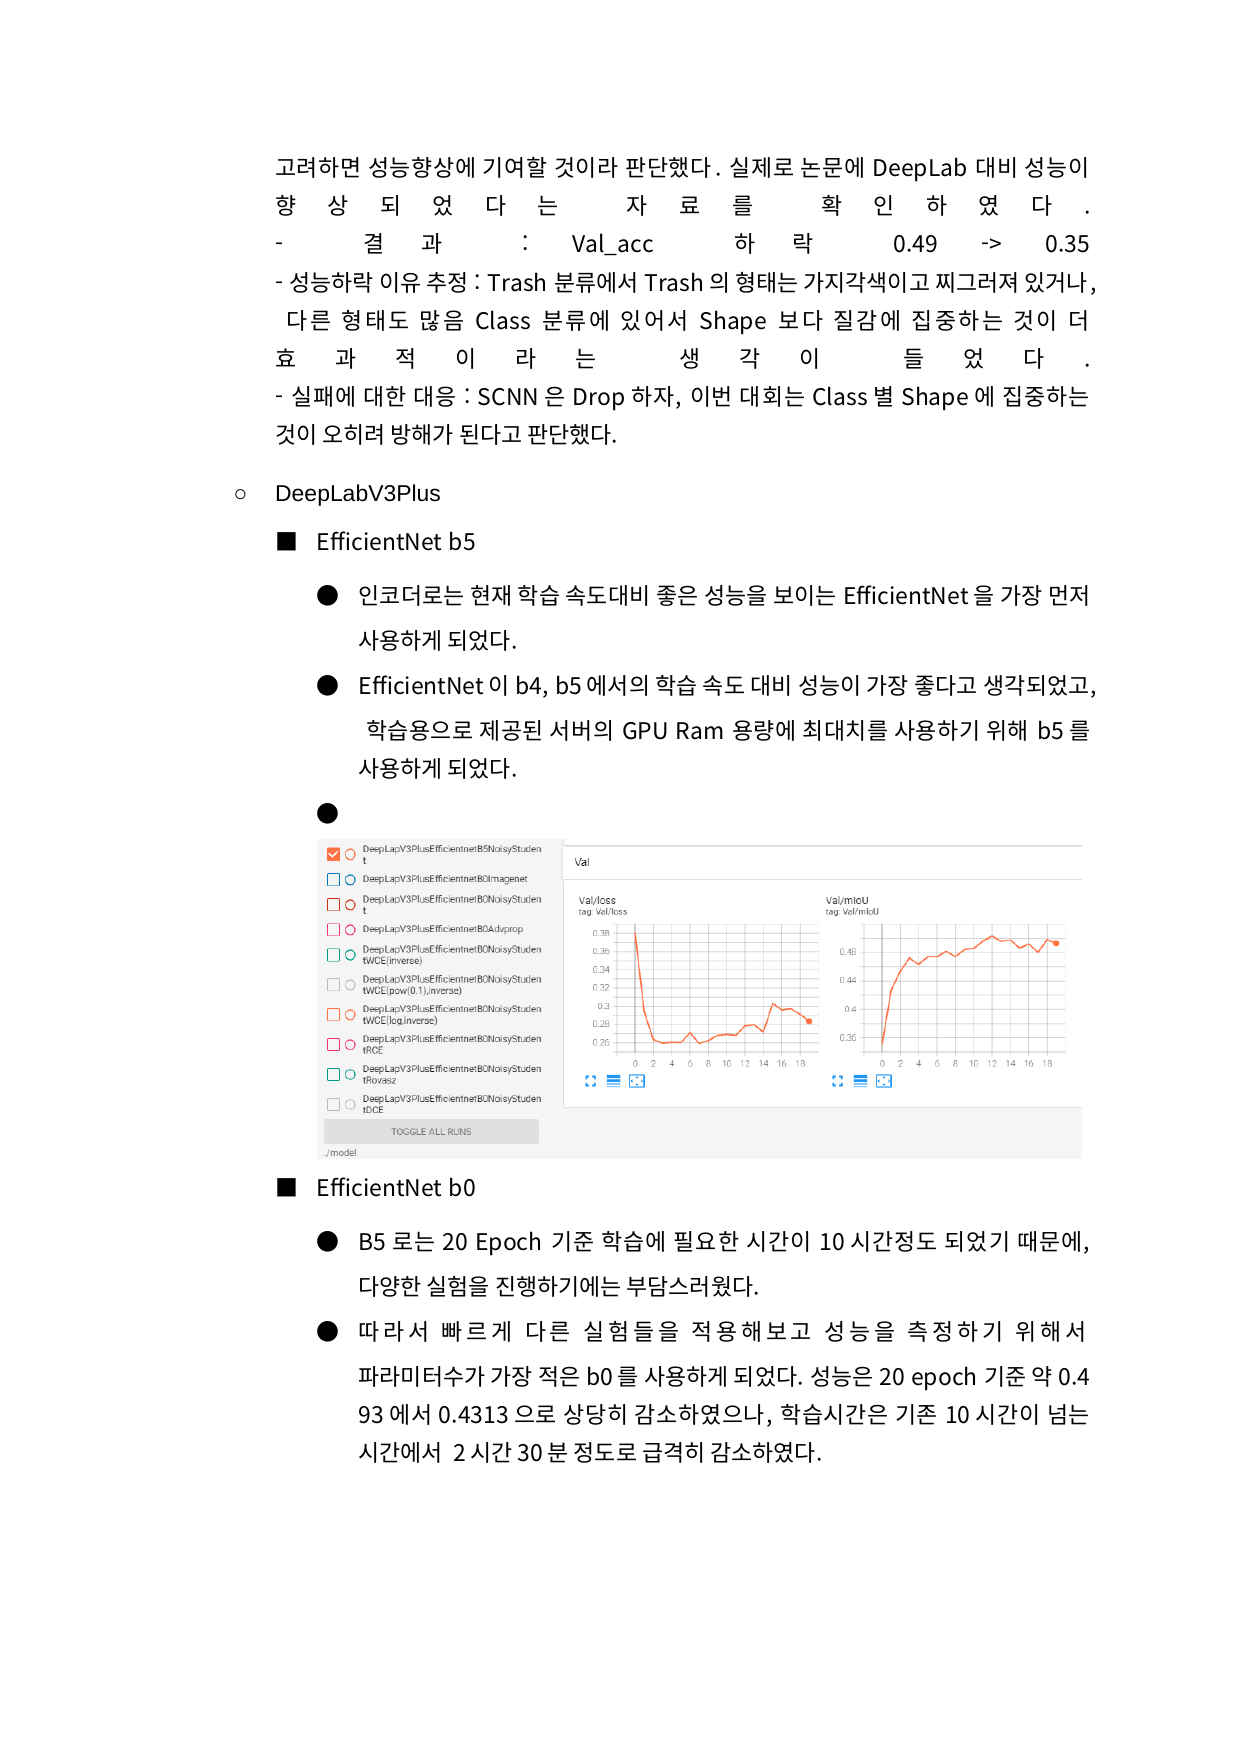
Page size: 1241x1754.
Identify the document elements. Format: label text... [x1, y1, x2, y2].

list 따라서 빠르게 다른 실험들을 적용해보고 성능을 측정하기 위해서 파라미터수가 가장 적은 b0를 사용하게 되었다. 성능은 20 epoch 기준 약 0.493에서 0.4313으로 상당히 감소하였으나, 학습시간은 기존 10시간이 넘는 시간에서 2시간 30분 정도로 급격히 감소하였다. [317, 1306, 1090, 1468]
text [275, 150, 1090, 450]
picture [316, 839, 1082, 1159]
list 인코더로는 현재 학습 속도대비 좋은 성능을 보이는 EfficientNet을 가장 먼저 사용하게 되었다. [317, 571, 1090, 656]
list EfficientNet b0 [275, 1162, 1090, 1209]
subtitle DeepLabV3Plus [233, 480, 1090, 508]
list B5로는 20 Epoch 기준 학습에 필요한 시간이 10시간정도 되었기 때문에, 다양한 실험을 진행하기에는 부담스러웠다. [317, 1216, 1090, 1302]
list EfficientNet이 b4, b5에서의 학습 속도 대비 성능이 가장 좋다고 생각되었고, 학습용으로 제공된 서버의 GPU Ram 용량에 최대치를 사용하기 위해 b5를 사용하게 되었다. [317, 661, 1090, 784]
list EfficientNet b5 [275, 517, 1090, 564]
